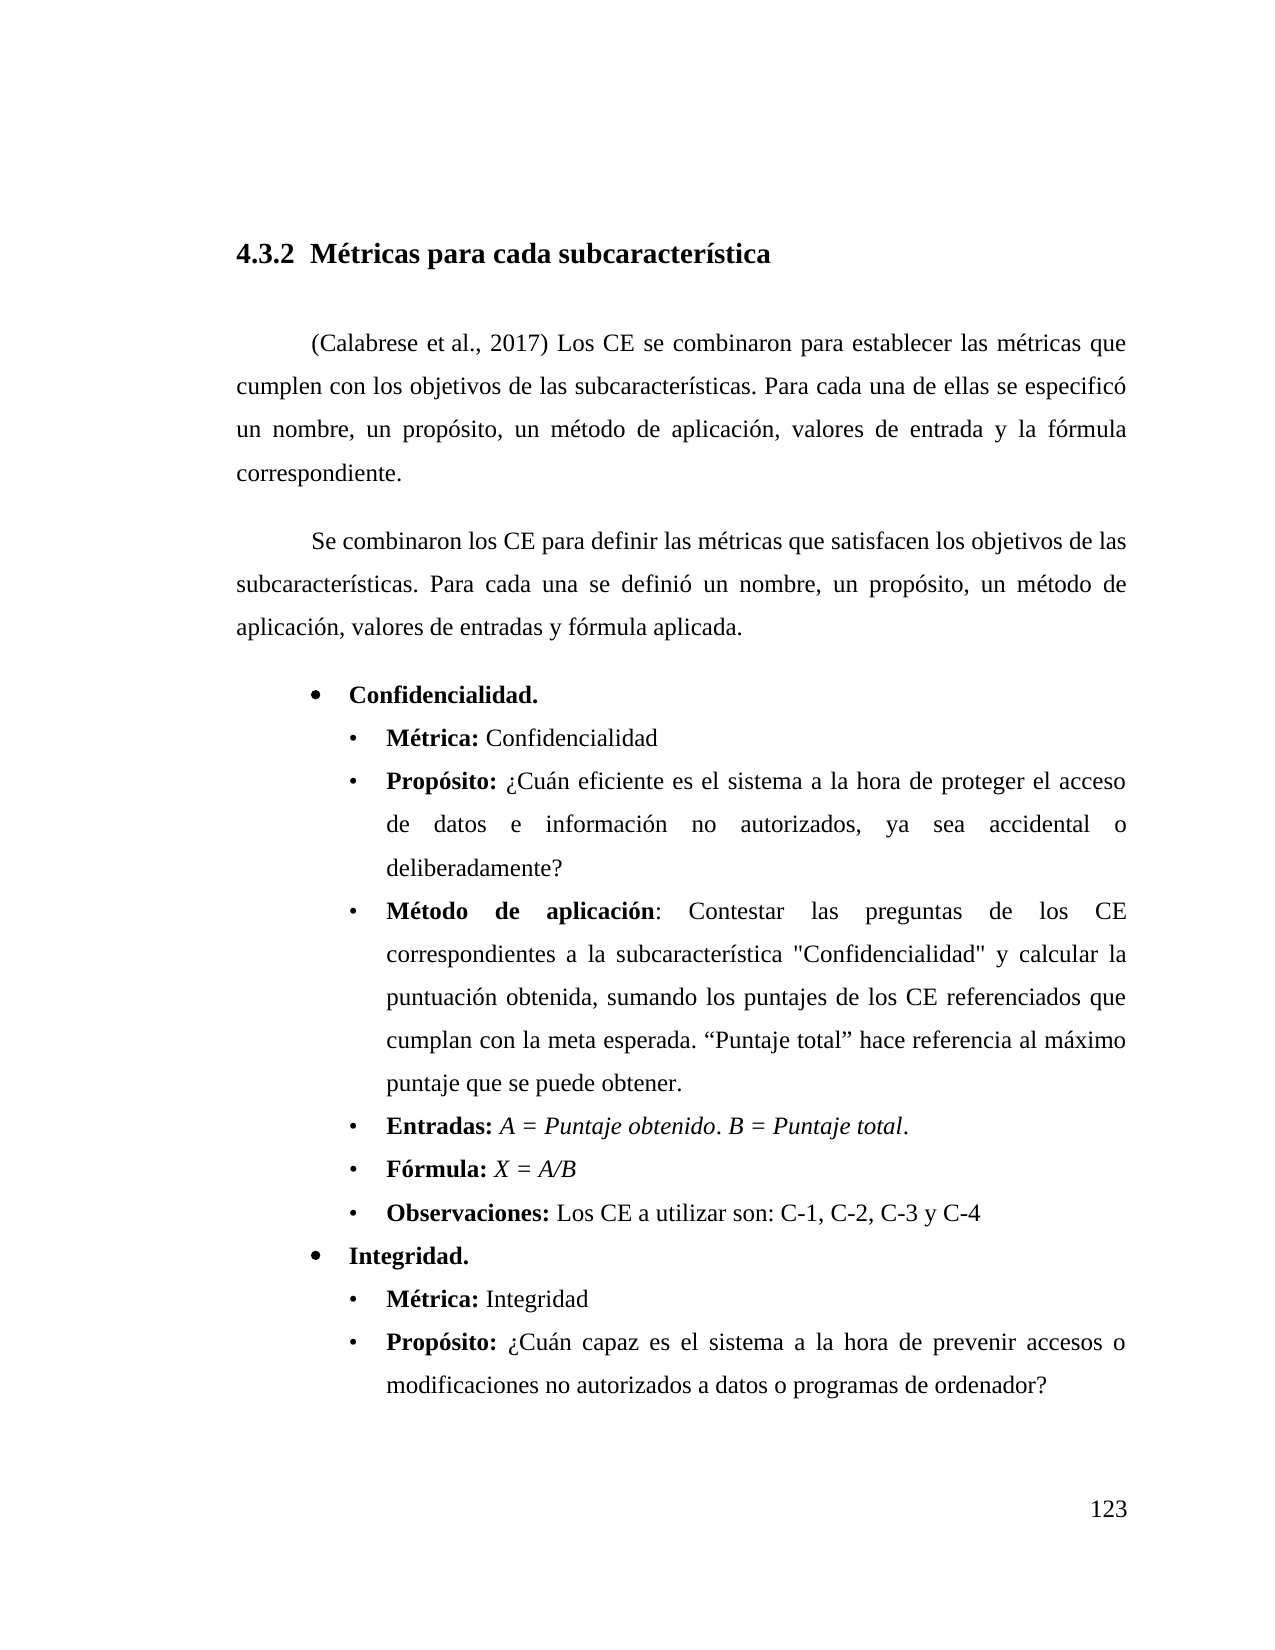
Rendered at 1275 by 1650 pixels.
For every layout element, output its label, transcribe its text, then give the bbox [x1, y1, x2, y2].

list Métrica: Confidencialidad [349, 723, 1127, 752]
list Entradas: A = Puntaje obtenido. B = Puntaje total. [349, 1111, 1127, 1140]
list Observaciones: Los CE a utilizar son: C-1, C-2, C-3 y C-4 [349, 1198, 1127, 1226]
subtitle Métricas para cada subcaracterística [236, 236, 1127, 270]
text Se combinaron los CE para definir las métricas que satisfacen los objetivos de las subcaracterísticas. Para cada una se definió un nombre, un propósito, un método de aplicación, valores de entradas y fórmula aplicada. [236, 526, 1127, 641]
list Métrica: Integridad [349, 1284, 1127, 1313]
text (Calabrese et al., 2017) Los CE se combinaron para establecer las métricas que cumplen con los objetivos de las subcaracterísticas. Para cada una de ellas se especificó un nombre, un propósito, un método de aplicación, valores de entrada y la fórmula correspondiente. [236, 328, 1127, 486]
list Propósito: ¿Cuán eficiente es el sistema a la hora de proteger el acceso de datos e información no autorizados, ya sea accidental o deliberadamente? [349, 766, 1127, 881]
list Método de aplicación: Contestar las preguntas de los CE correspondientes a la subcaracterística "Confidencialidad" y calcular la puntuación obtenida, sumando los puntajes de los CE referenciados que cumplan con la meta esperada. “Puntaje total” hace referencia al máximo puntaje que se puede obtener. [349, 896, 1127, 1097]
list Propósito: ¿Cuán capaz es el sistema a la hora de prevenir accesos o modificaciones no autorizados a datos o programas de ordenador? [349, 1327, 1127, 1399]
list Fórmula: X = A/B [349, 1154, 1127, 1183]
list Confidencialidad. [311, 680, 1127, 709]
list Integridad. [311, 1241, 1127, 1269]
